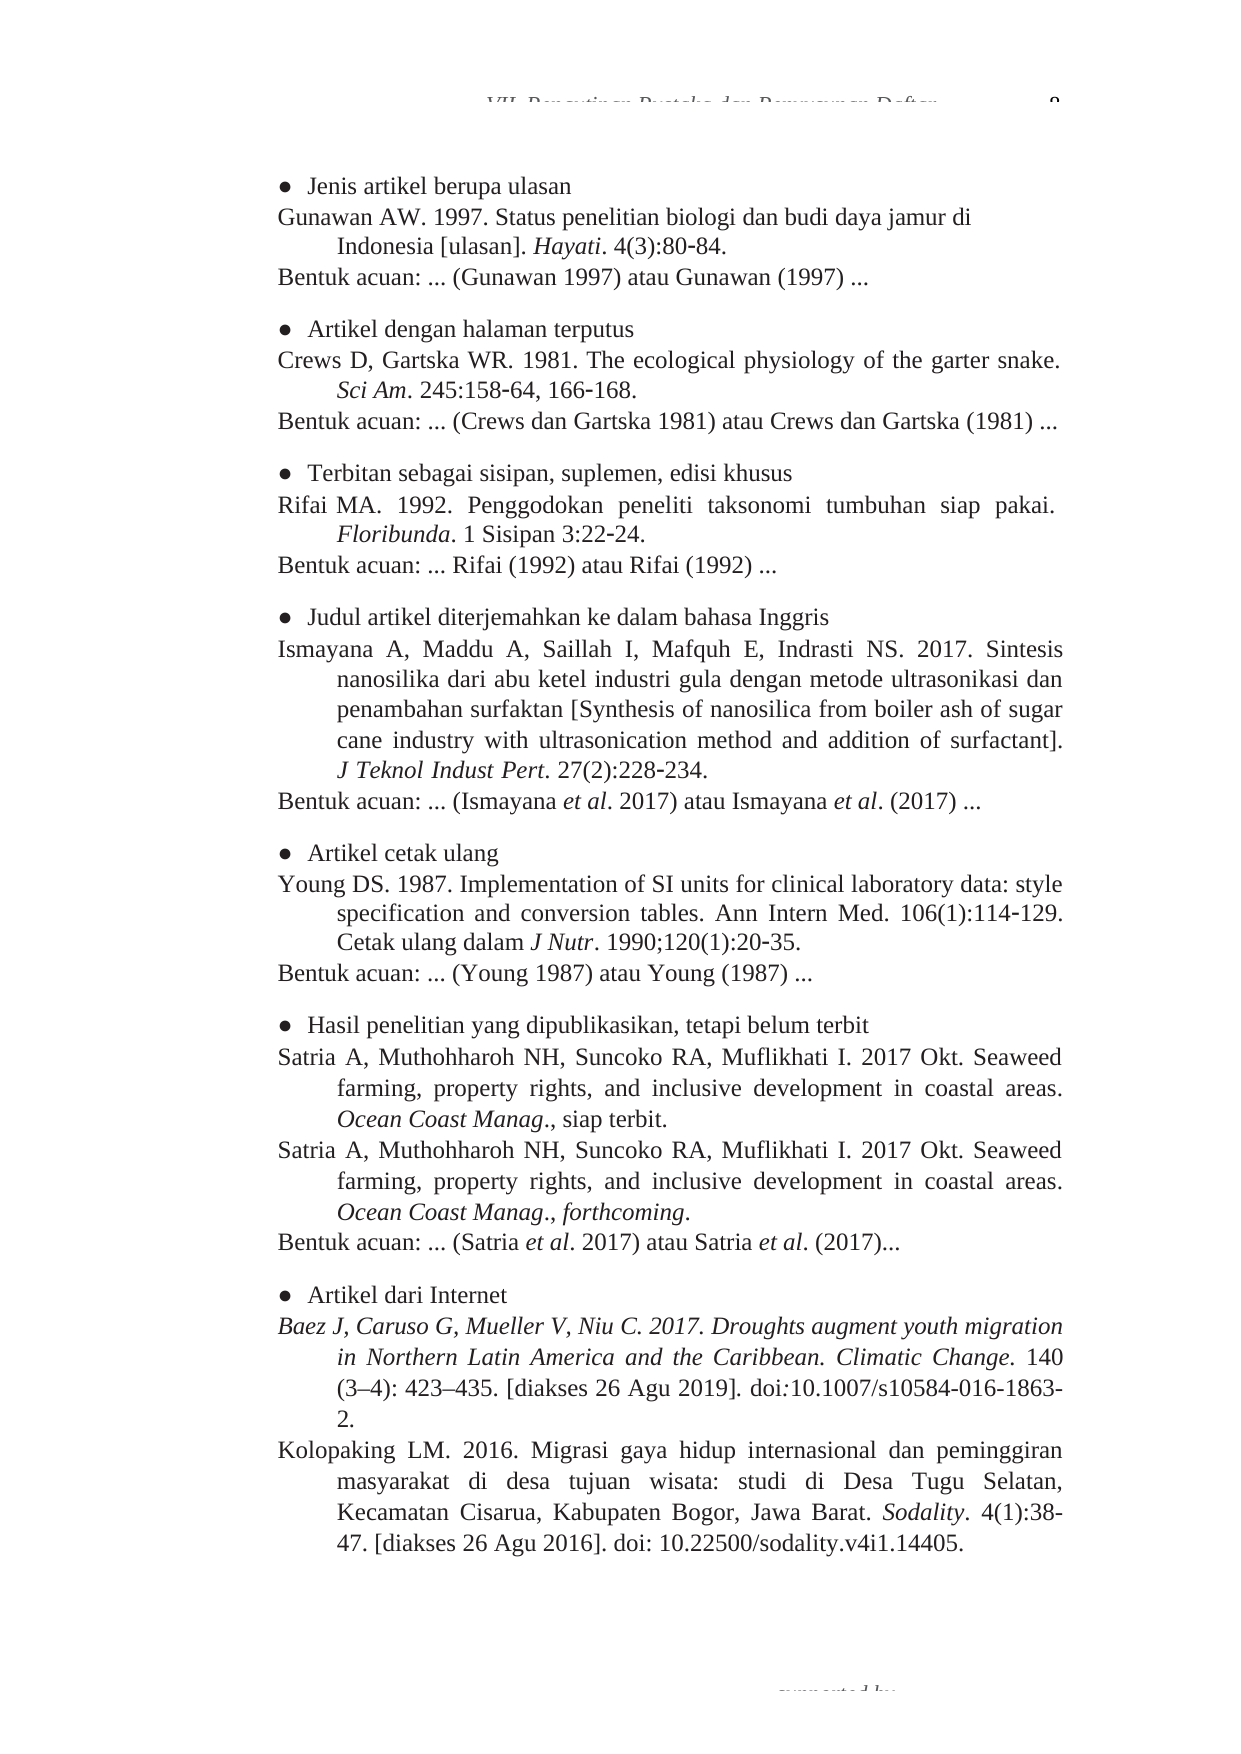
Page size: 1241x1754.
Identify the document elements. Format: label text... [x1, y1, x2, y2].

text Ismayana A, Maddu A, Saillah I, Mafquh E, Indrasti NS. 2017. Sintesis nanosilika dari abu ketel industri gula dengan metode ultrasonikasi dan penambahan surfaktan [Synthesis of nanosilica from boiler ash of sugar cane industry with ultrasonication method and addition of surfactant]. J Teknol Indust Pert. 27(2):228234. [277, 634, 1063, 784]
list Artikel cetak ulang [277, 838, 1240, 867]
text Bentuk acuan: ... (Ismayana et al. 2017) atau Ismayana et al. (2017) ... [277, 786, 1240, 815]
text Kolopaking LM. 2016. Migrasi gaya hidup internasional dan peminggiran masyarakat di desa tujuan wisata: studi di Desa Tugu Selatan, Kecamatan Cisarua, Kabupaten Bogor, Jawa Barat. Sodality. 4(1):38-47. [diakses 26 Agu 2016]. doi: 10.22500/sodality.v4i1.14405. [277, 1435, 1063, 1557]
text Bentuk acuan: ... (Young 1987) atau Young (1987) ... [277, 958, 1240, 987]
text Bentuk acuan: ... (Satria et al. 2017) atau Satria et al. (2017)... [277, 1228, 1240, 1257]
list Artikel dari Internet [277, 1280, 1240, 1308]
list Terbitan sebagai sisipan, suplemen, edisi khusus [277, 458, 1240, 487]
list Judul artikel diterjemahkan ke dalam bahasa Inggris [277, 602, 1240, 631]
list Jenis artikel berupa ulasan [277, 171, 1240, 200]
text Bentuk acuan: ... Rifai (1992) atau Rifai (1992) ... [277, 550, 1240, 579]
text Satria A, Muthohharoh NH, Suncoko RA, Muflikhati I. 2017 Okt. Seaweed farming, property rights, and inclusive development in coastal areas. Ocean Coast Manag., forthcoming. [277, 1135, 1063, 1226]
list Artikel dengan halaman terputus [277, 314, 1240, 343]
text Bentuk acuan: ... (Crews dan Gartska 1981) atau Crews dan Gartska (1981) ... [277, 406, 1240, 435]
text Young DS. 1987. Implementation of SI units for clinical laboratory data: style specification and conversion tables. Ann Intern Med. 106(1):114129. Cetak ulang dalam J Nutr. 1990;120(1):2035. [277, 869, 1063, 956]
text Baez J, Caruso G, Mueller V, Niu C. 2017. Droughts augment youth migration in Northern Latin America and the Caribbean. Climatic Change. 140 (3–4): 423–435. [diakses 26 Agu 2019]. doi:10.1007/s10584-016-1863-2. [277, 1311, 1063, 1433]
text Gunawan AW. 1997. Status penelitian biologi dan budi daya jamur di Indonesia [ulasan]. Hayati. 4(3):8084. [277, 202, 1063, 260]
list Hasil penelitian yang dipublikasikan, tetapi belum terbit [277, 1011, 1240, 1039]
text Sci Am. 245:15864, 166168. [337, 375, 1240, 404]
text Crews D, Gartska WR. 1981. The ecological physiology of the garter snake. [277, 346, 1240, 374]
text Bentuk acuan: ... (Gunawan 1997) atau Gunawan (1997) ... [277, 262, 1240, 291]
text Rifai MA. 1992. Penggodokan peneliti taksonomi tumbuhan siap pakai. [277, 490, 1240, 518]
text Satria A, Muthohharoh NH, Suncoko RA, Muflikhati I. 2017 Okt. Seaweed farming, property rights, and inclusive development in coastal areas. Ocean Coast Manag., siap terbit. [277, 1042, 1063, 1133]
text Floribunda. 1 Sisipan 3:2224. [337, 519, 1240, 548]
